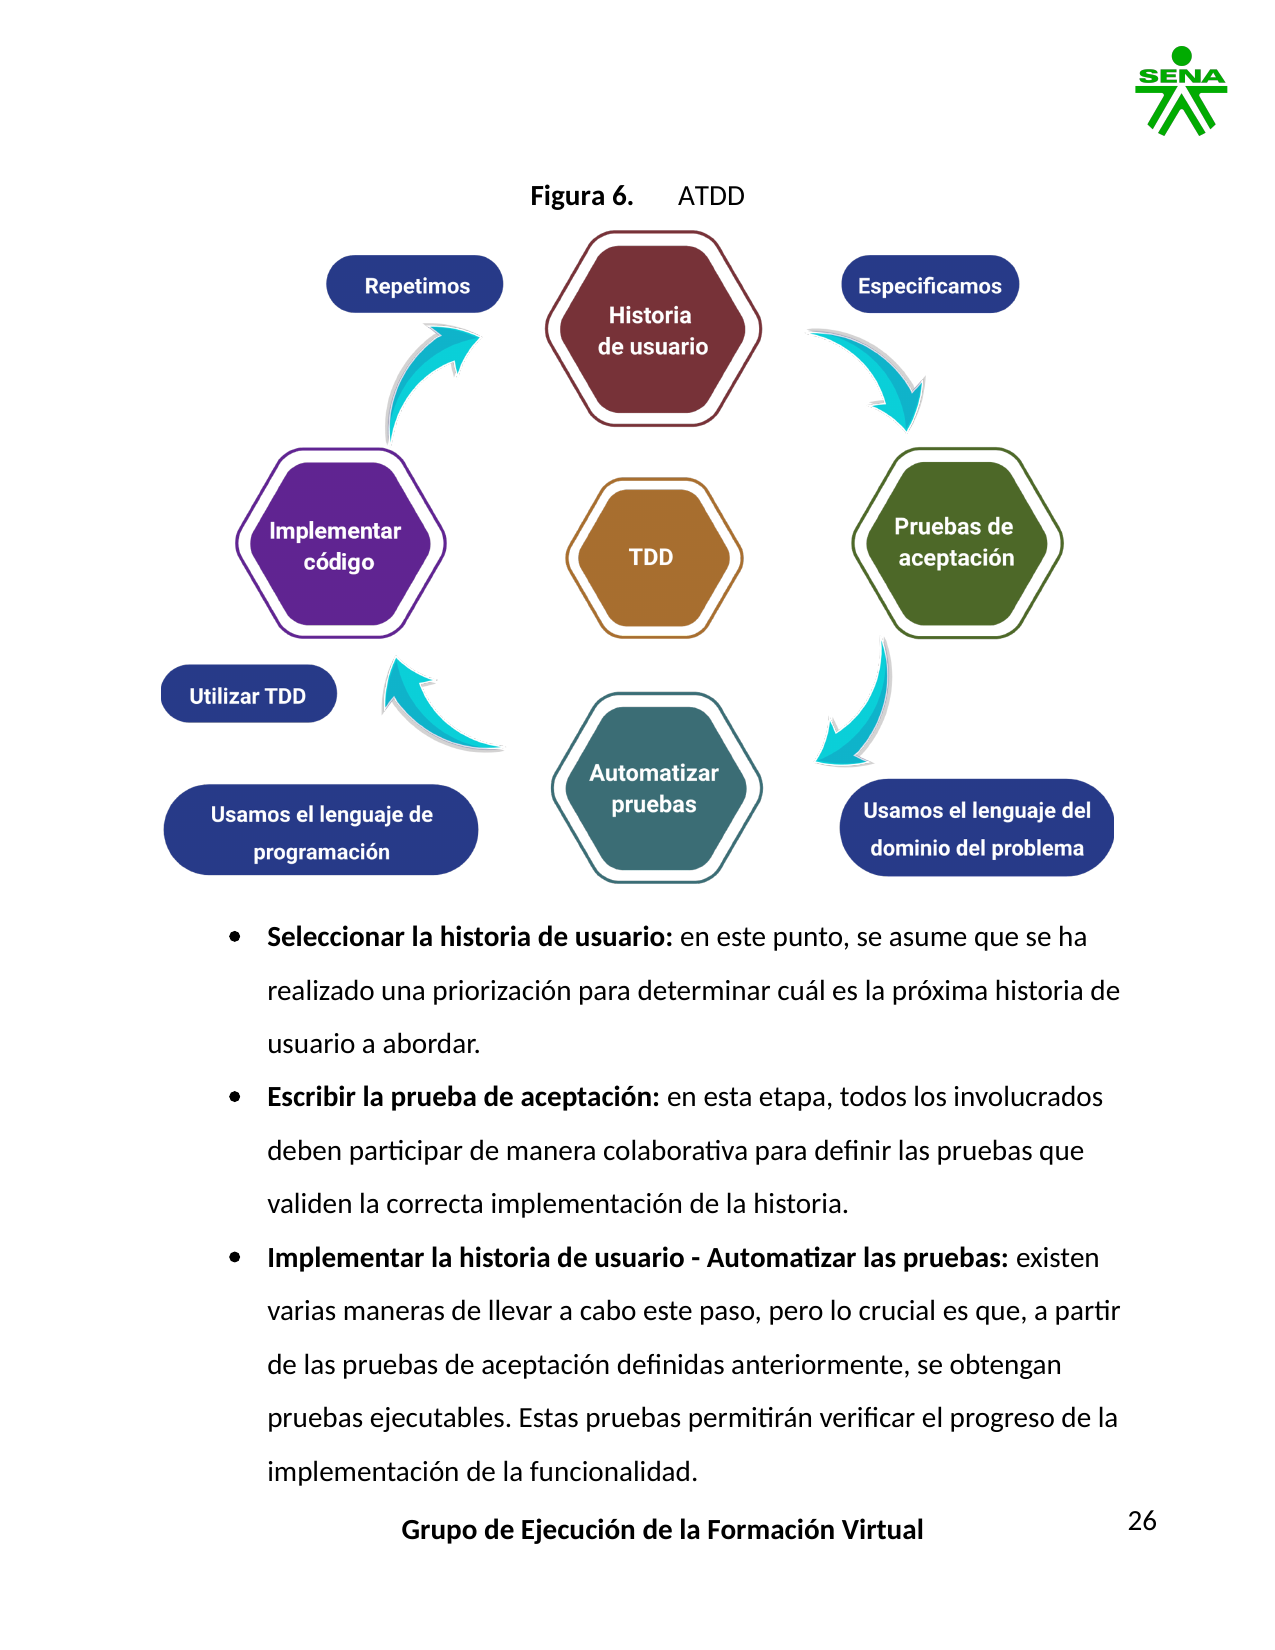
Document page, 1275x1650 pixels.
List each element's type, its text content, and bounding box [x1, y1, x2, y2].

picture [161, 230, 1114, 884]
picture [1135, 46, 1228, 136]
list Implementar la historia de usuario - Automatizar las pruebas: existen varias maneras de llevar a cabo este paso, pero lo crucial es que, a partir de las pruebas de aceptación definidas anteriormente, se obtengan pruebas ejecutables. Estas pruebas permitirán verificar el progreso de la implementación de la funcionalidad. [229, 1239, 1157, 1488]
list Seleccionar la historia de usuario: en este punto, se asume que se ha realizado una priorización para determinar cuál es la próxima historia de usuario a abordar. [229, 918, 1157, 1061]
list Escribir la prueba de aceptación: en esta etapa, todos los involucrados deben participar de manera colaborativa para definir las pruebas que validen la correcta implementación de la historia. [229, 1078, 1157, 1221]
